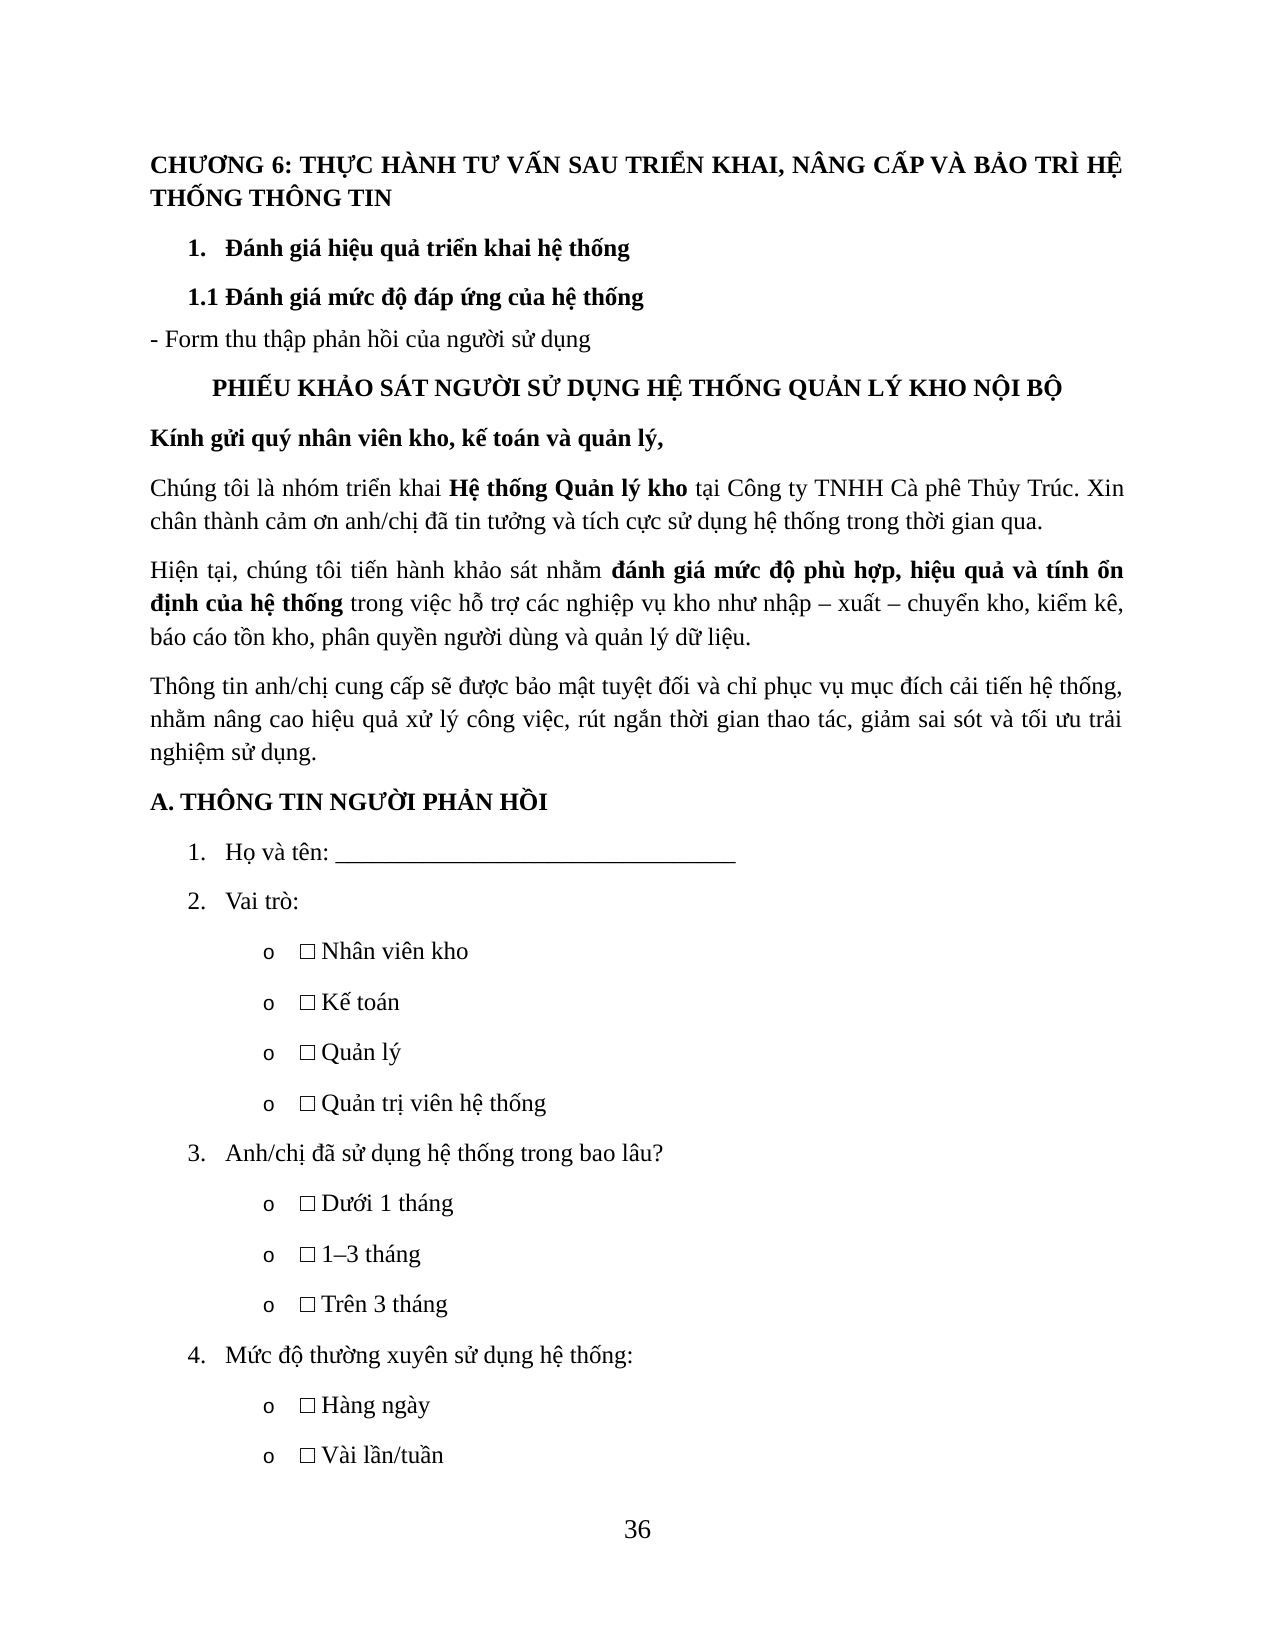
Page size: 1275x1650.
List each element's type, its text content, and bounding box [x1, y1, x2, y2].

text PHIẾU KHẢO SÁT NGƯỜI SỬ DỤNG HỆ THỐNG QUẢN LÝ KHO NỘI BỘ [150, 373, 1125, 402]
list Họ và tên: ________________________________ [187, 837, 1125, 865]
list Mức độ thường xuyên sử dụng hệ thống: [187, 1340, 1125, 1369]
list □ Quản trị viên hệ thống [262, 1088, 1125, 1117]
text Hiện tại, chúng tôi tiến hành khảo sát nhằm đánh giá mức độ phù hợp, hiệu quả và tính ổn định của hệ thống trong việc hỗ trợ các nghiệp vụ kho như nhập – xuất – chuyển kho, kiểm kê, báo cáo tồn kho, phân quyền người dùng và quản lý dữ liệu. [150, 556, 1125, 650]
list Anh/chị đã sử dụng hệ thống trong bao lâu? [187, 1138, 1125, 1167]
list □ Kế toán [262, 987, 1125, 1016]
text Kính gửi quý nhân viên kho, kế toán và quản lý, [150, 423, 1125, 452]
list □ Trên 3 tháng [262, 1289, 1125, 1319]
list □ Nhân viên kho [262, 936, 1125, 966]
list Vai trò: [187, 886, 1125, 915]
subtitle Đánh giá hiệu quả triển khai hệ thống [187, 233, 1125, 261]
text A. THÔNG TIN NGƯỜI PHẢN HỒI [150, 787, 1125, 816]
list □ Hàng ngày [262, 1390, 1125, 1419]
list □ Dưới 1 tháng [262, 1188, 1125, 1218]
subtitle Đánh giá mức độ đáp ứng của hệ thống [187, 282, 1125, 311]
text Thông tin anh/chị cung cấp sẽ được bảo mật tuyệt đối và chỉ phục vụ mục đích cải tiến hệ thống, nhằm nâng cao hiệu quả xử lý công việc, rút ngắn thời gian thao tác, giảm sai sót và tối ưu trải nghiệm sử dụng. [150, 671, 1125, 766]
list □ 1–3 tháng [262, 1239, 1125, 1268]
text Chúng tôi là nhóm triển khai Hệ thống Quản lý kho tại Công ty TNHH Cà phê Thủy Trúc. Xin chân thành cảm ơn anh/chị đã tin tưởng và tích cực sử dụng hệ thống trong thời gian qua. [150, 473, 1125, 534]
list □ Quản lý [262, 1037, 1125, 1067]
list □ Vài lần/tuần [262, 1440, 1125, 1470]
text - Form thu thập phản hồi của người sử dụng [150, 324, 1125, 352]
subtitle CHƯƠNG 6: THỰC HÀNH TƯ VẤN SAU TRIỂN KHAI, NÂNG CẤP VÀ BẢO TRÌ HỆ THỐNG THÔNG TIN [150, 150, 1125, 212]
